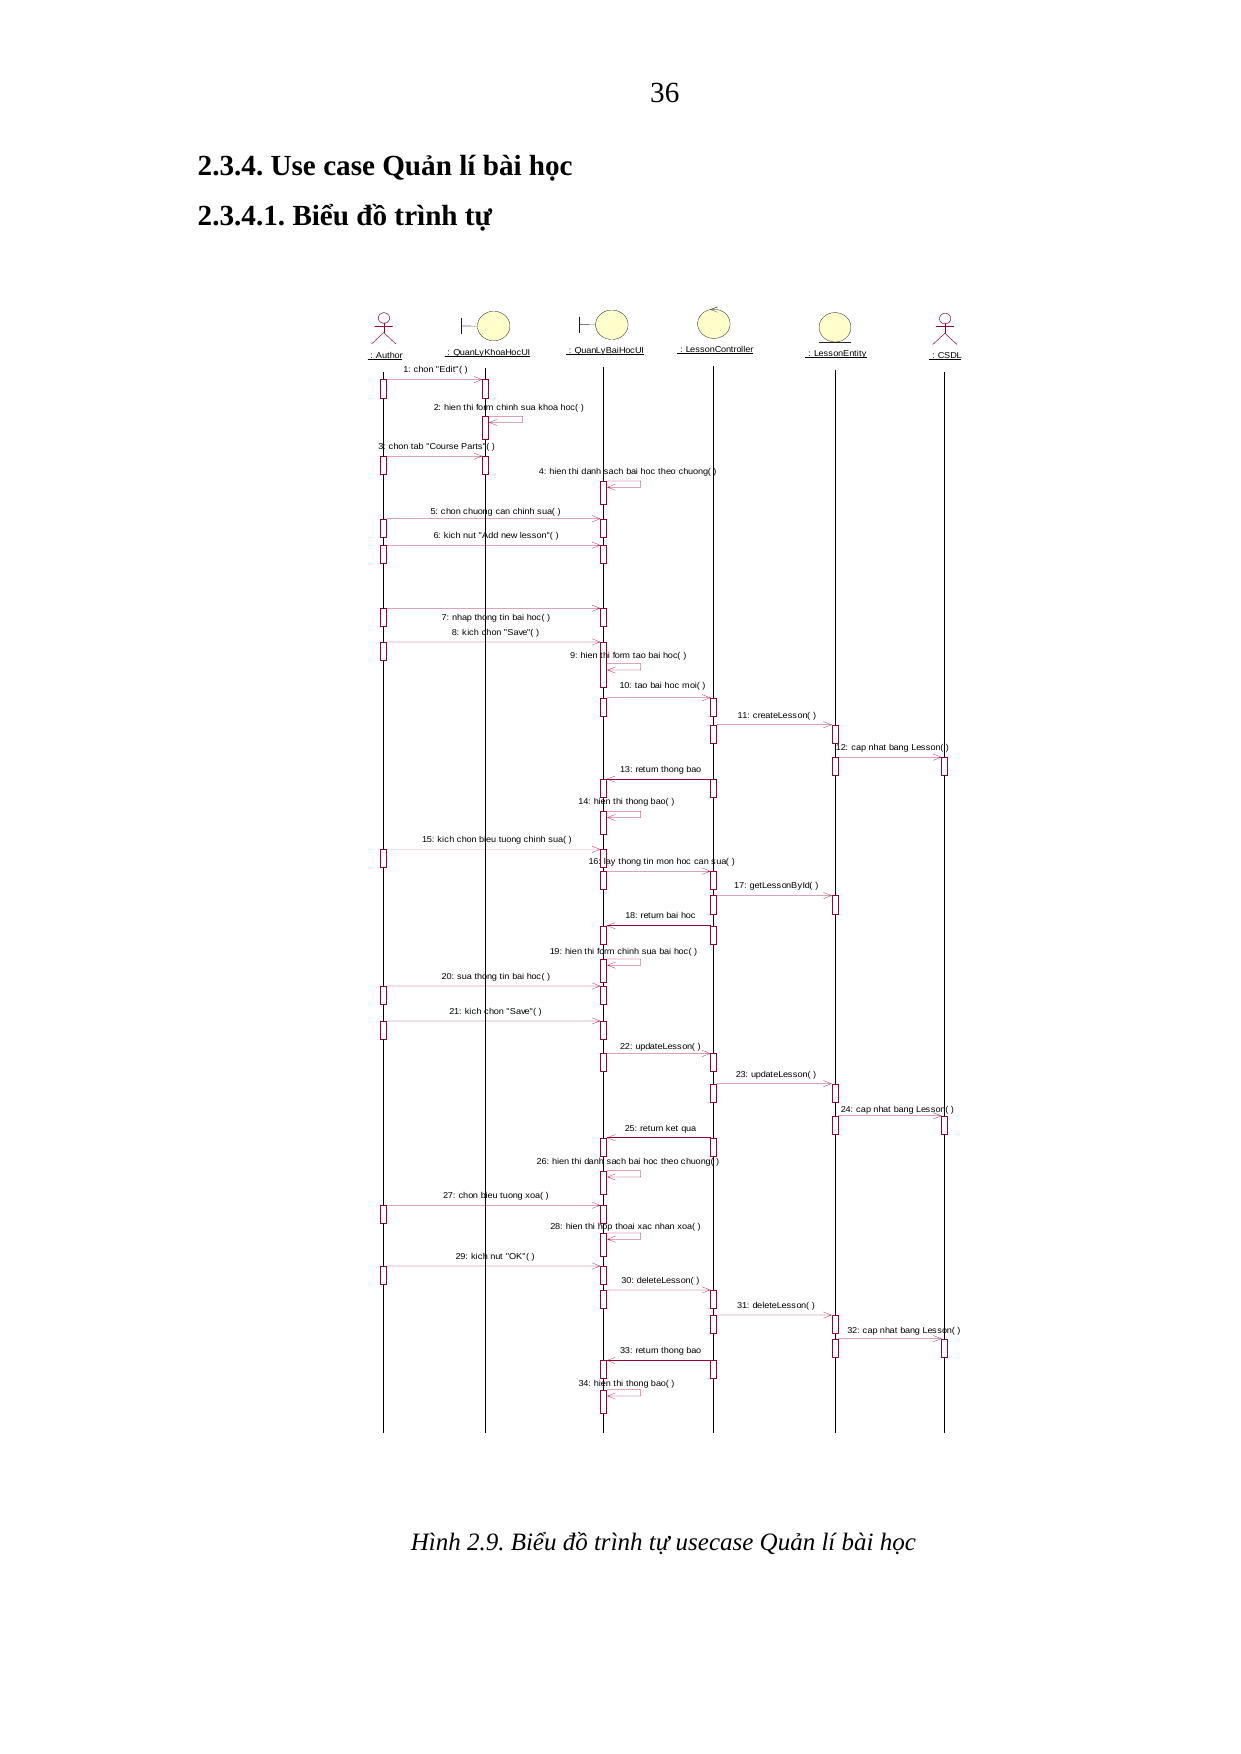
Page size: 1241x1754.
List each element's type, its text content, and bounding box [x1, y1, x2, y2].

text Hình 2.9. Biểu đồ trình tự usecase Quản lí bài học [207, 1527, 1122, 1556]
subtitle 2.3.4.1. Biểu đồ trình tự [197, 198, 1122, 232]
subtitle 2.3.4. Use case Quản lí bài học [197, 148, 1122, 181]
